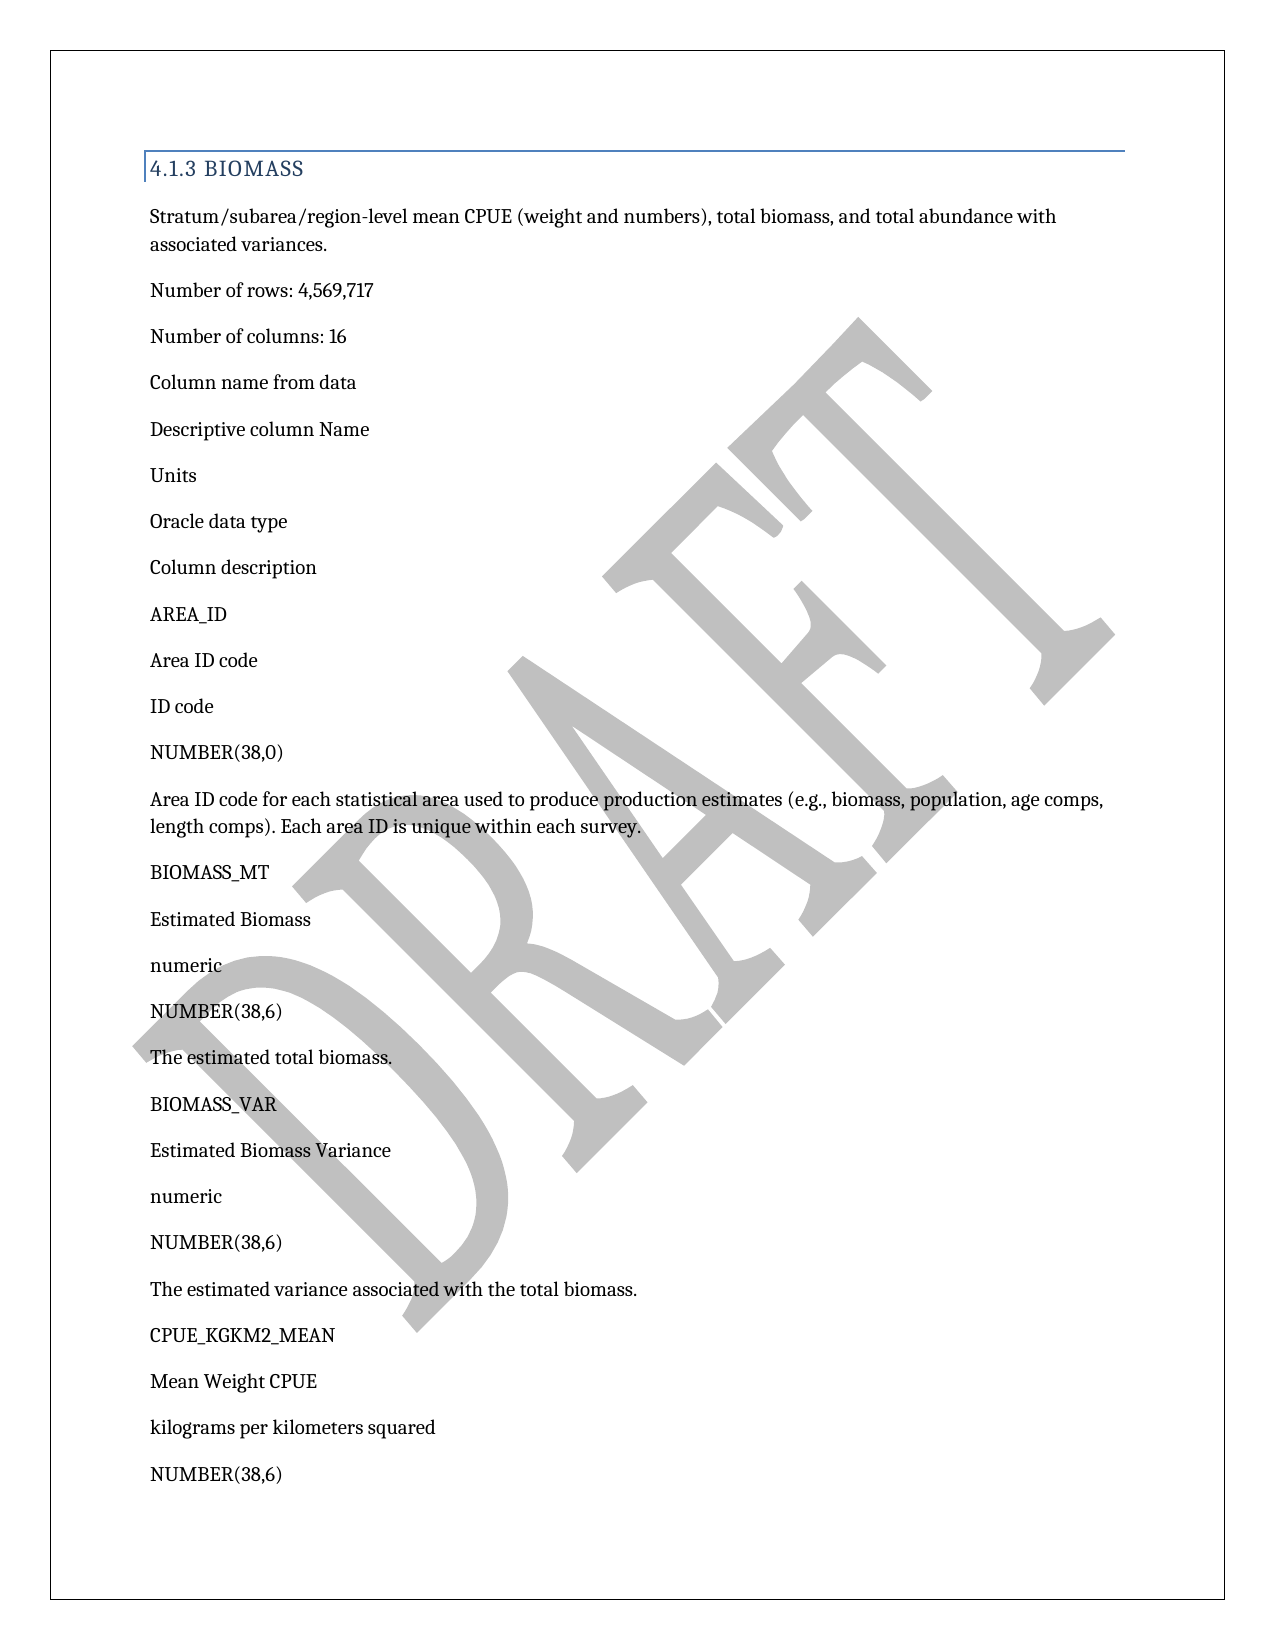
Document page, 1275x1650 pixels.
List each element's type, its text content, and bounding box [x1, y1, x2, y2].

text Descriptive column Name [150, 417, 1125, 441]
text numeric [150, 1185, 1125, 1209]
text NUMBER(38,0) [150, 741, 1125, 765]
text numeric [150, 953, 1125, 977]
text Area ID code for each statistical area used to produce production estimates (e.g., biomass, population, age comps, length comps). Each area ID is unique within each survey. [150, 787, 1125, 839]
text BIOMASS_MT [150, 861, 1125, 885]
text Number of rows: 4,569,717 [150, 278, 1125, 302]
text The estimated variance associated with the total biomass. [150, 1277, 1125, 1301]
text Mean Weight CPUE [150, 1370, 1125, 1394]
subtitle 4.1.3 BIOMASS [146, 152, 1125, 182]
text Number of columns: 16 [150, 325, 1125, 349]
text NUMBER(38,6) [150, 1231, 1125, 1255]
text kilograms per kilometers squared [150, 1416, 1125, 1440]
text Oracle data type [150, 510, 1125, 534]
text ID code [150, 695, 1125, 719]
text AREA_ID [150, 602, 1125, 626]
text CPUE_KGKM2_MEAN [150, 1323, 1125, 1347]
text Estimated Biomass Variance [150, 1138, 1125, 1162]
text Area ID code [150, 648, 1125, 672]
text NUMBER(38,6) [150, 1000, 1125, 1024]
text Estimated Biomass [150, 907, 1125, 931]
text Units [150, 463, 1125, 487]
text Column name from data [150, 371, 1125, 395]
text Stratum/subarea/region-level mean CPUE (weight and numbers), total biomass, and total abundance with associated variances. [150, 205, 1125, 256]
text BIOMASS_VAR [150, 1092, 1125, 1116]
text NUMBER(38,6) [150, 1462, 1125, 1486]
text Column description [150, 556, 1125, 580]
text The estimated total biomass. [150, 1046, 1125, 1070]
